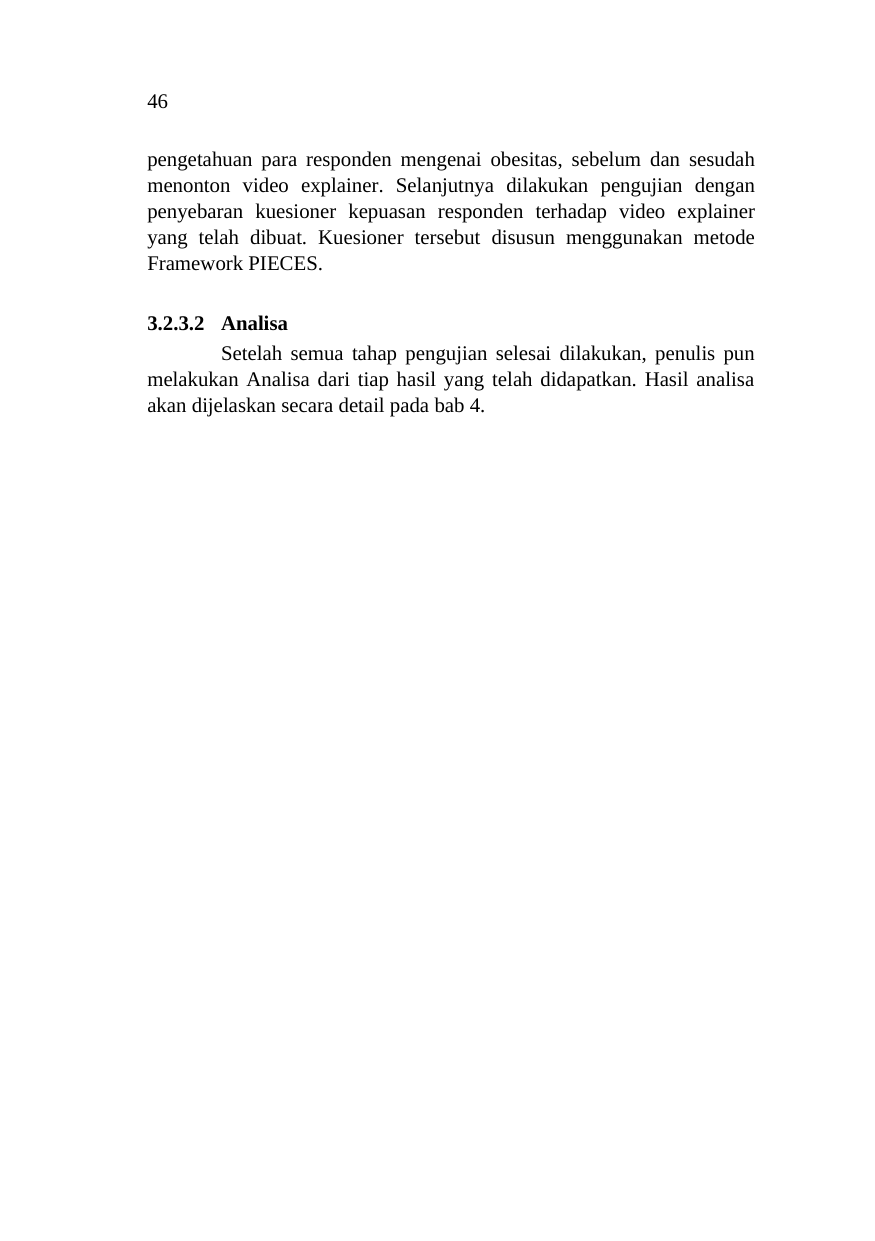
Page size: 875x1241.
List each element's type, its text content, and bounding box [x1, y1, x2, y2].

subtitle Analisa [147, 311, 756, 335]
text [147, 147, 756, 275]
text Setelah semua tahap pengujian selesai dilakukan, penulis pun melakukan Analisa dari tiap hasil yang telah didapatkan. Hasil analisa akan dijelaskan secara detail pada bab 4. [147, 341, 756, 417]
